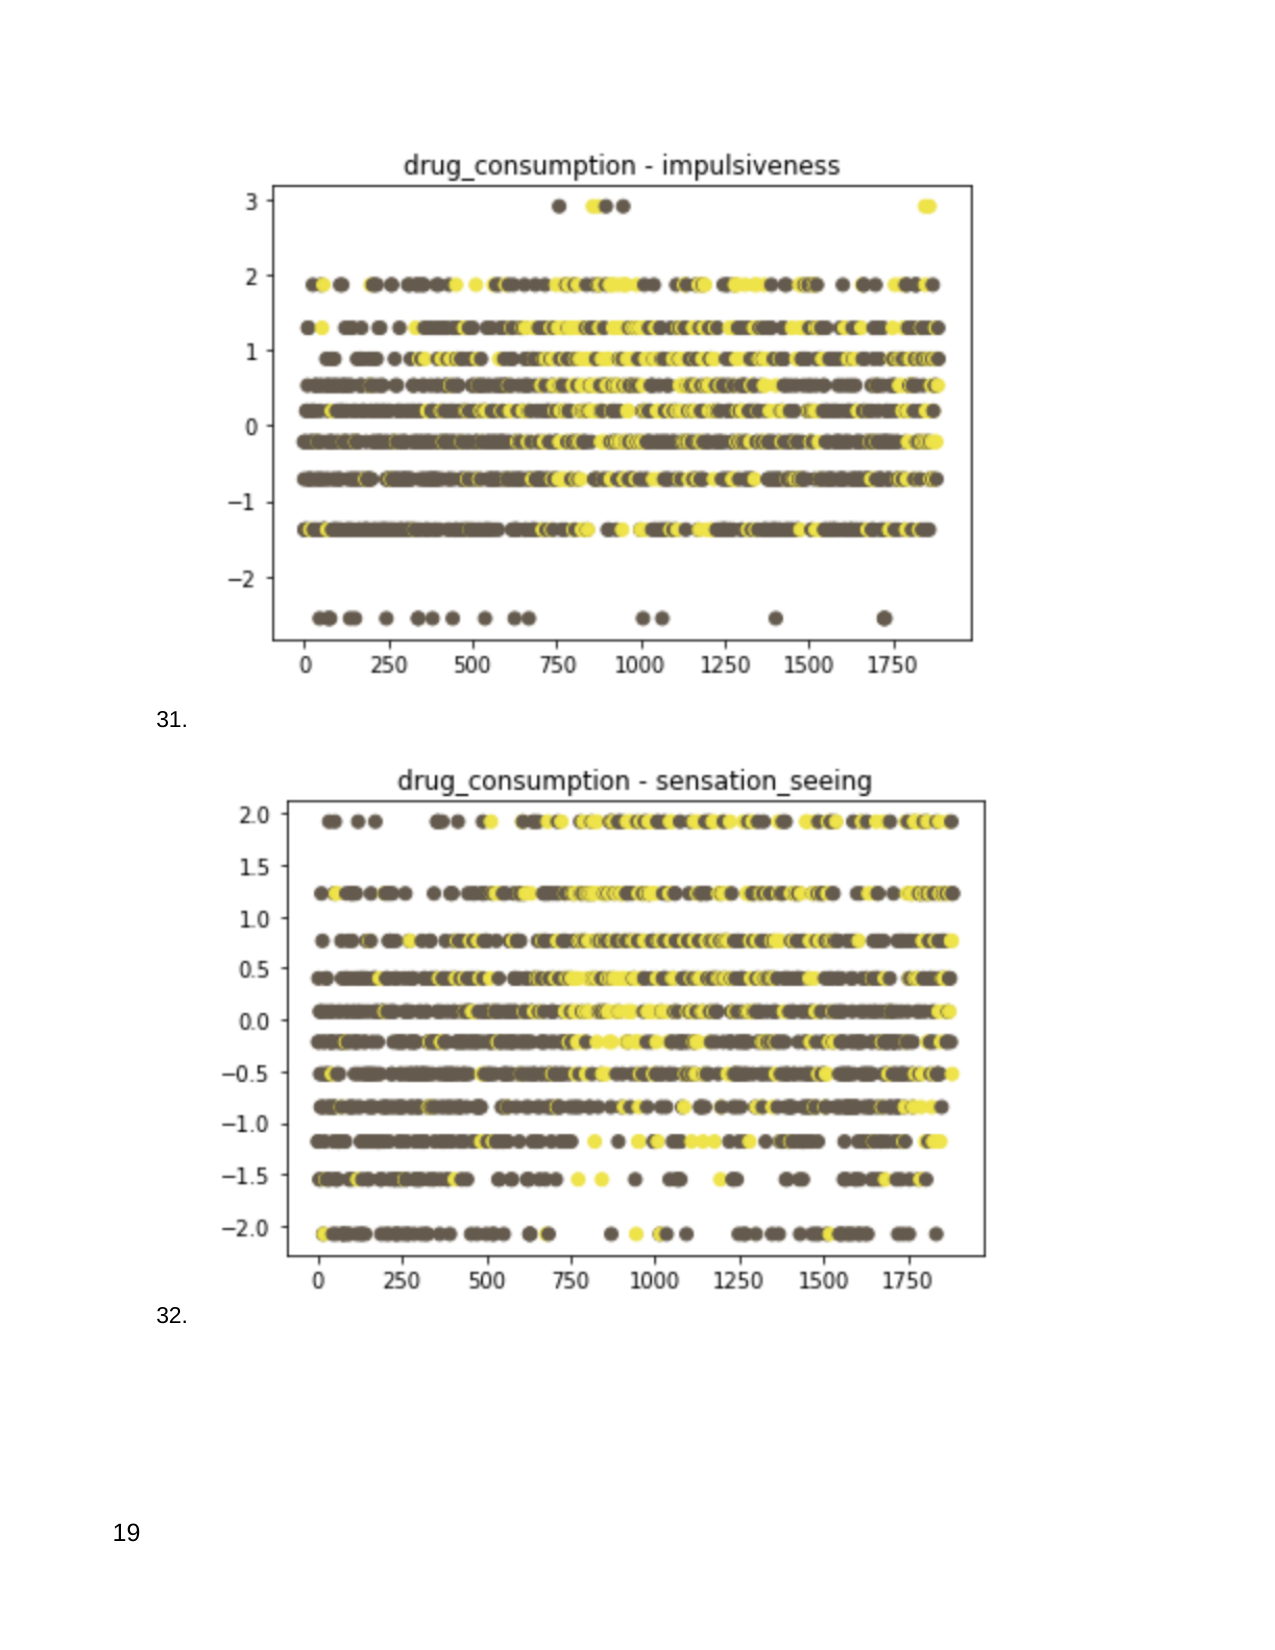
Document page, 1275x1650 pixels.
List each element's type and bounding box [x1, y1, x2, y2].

picture [193, 746, 1086, 1324]
picture [193, 112, 1098, 727]
